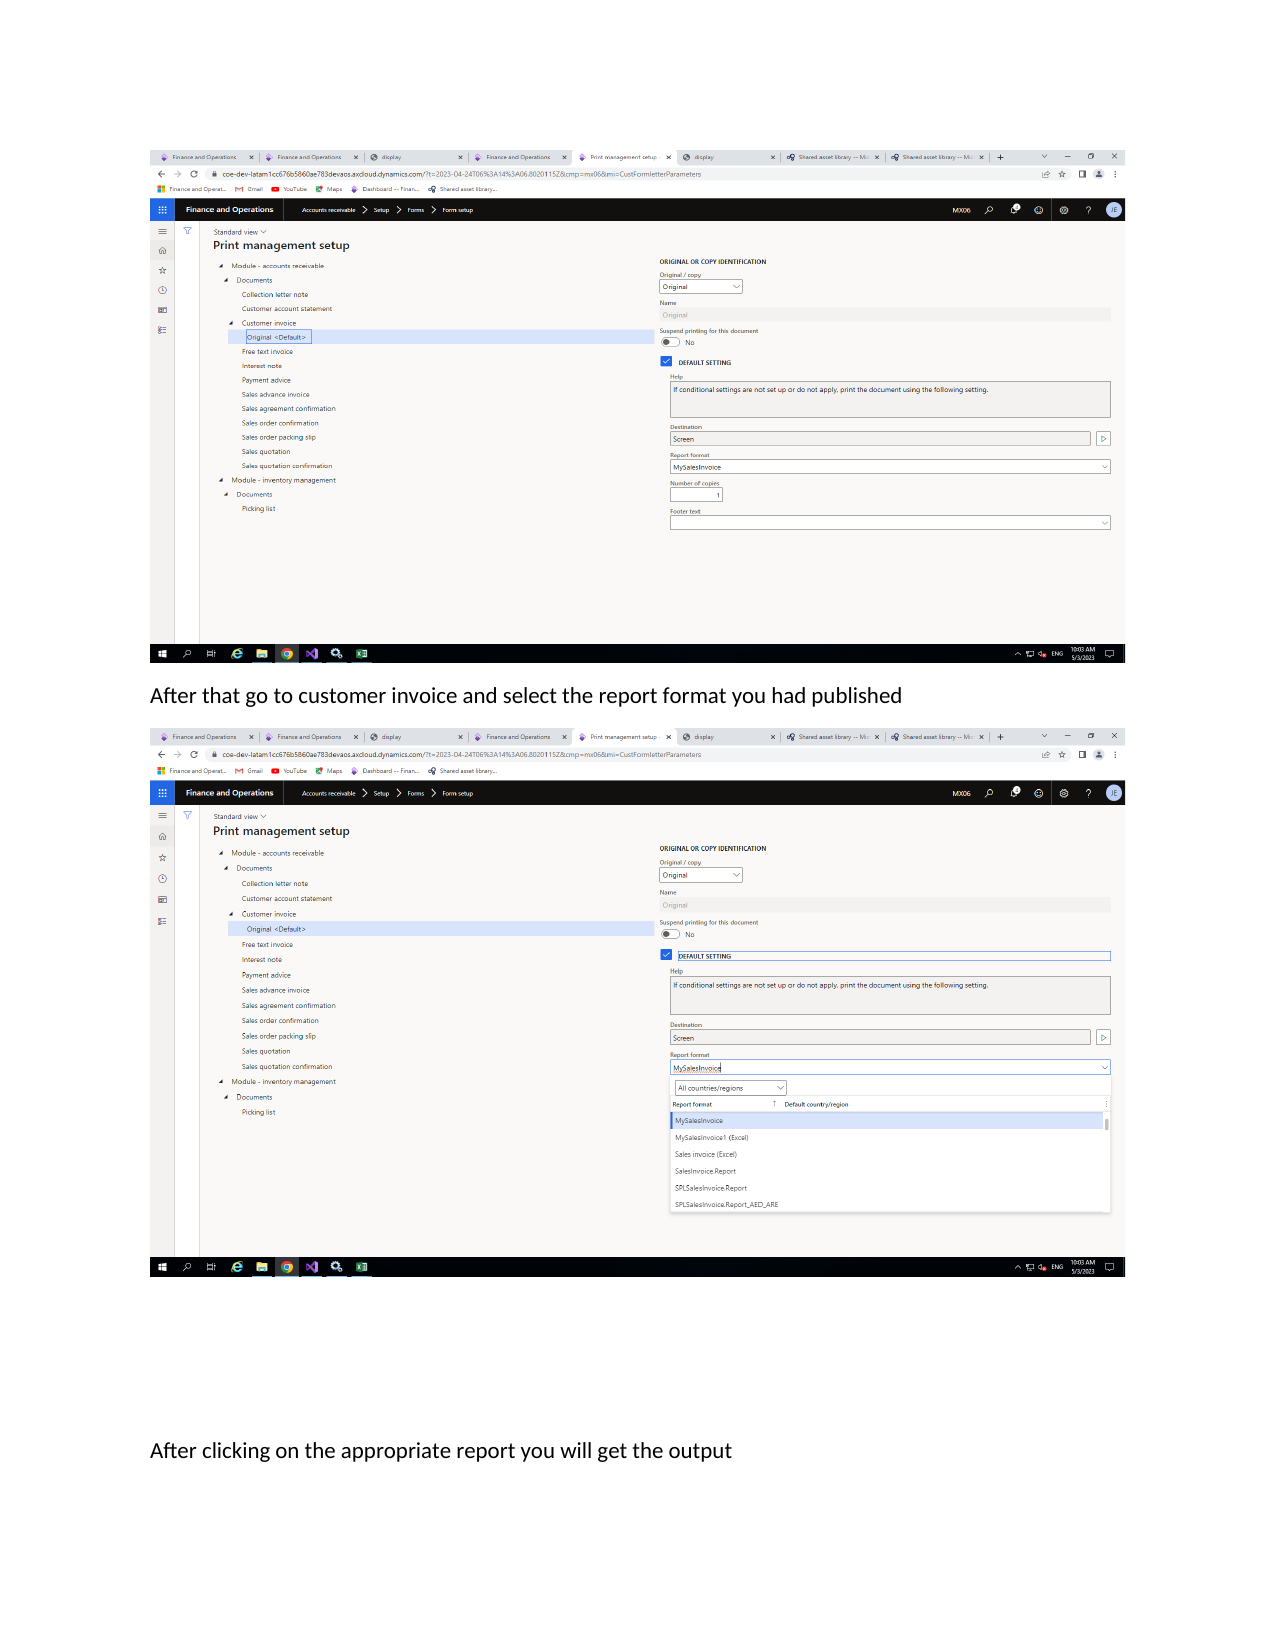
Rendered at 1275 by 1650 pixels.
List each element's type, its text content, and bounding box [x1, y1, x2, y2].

picture [150, 728, 1125, 1277]
text After clicking on the appropriate report you will get the output [150, 1436, 1125, 1464]
text After that go to customer invoice and select the report format you had published [150, 681, 1125, 709]
picture [150, 150, 1125, 663]
